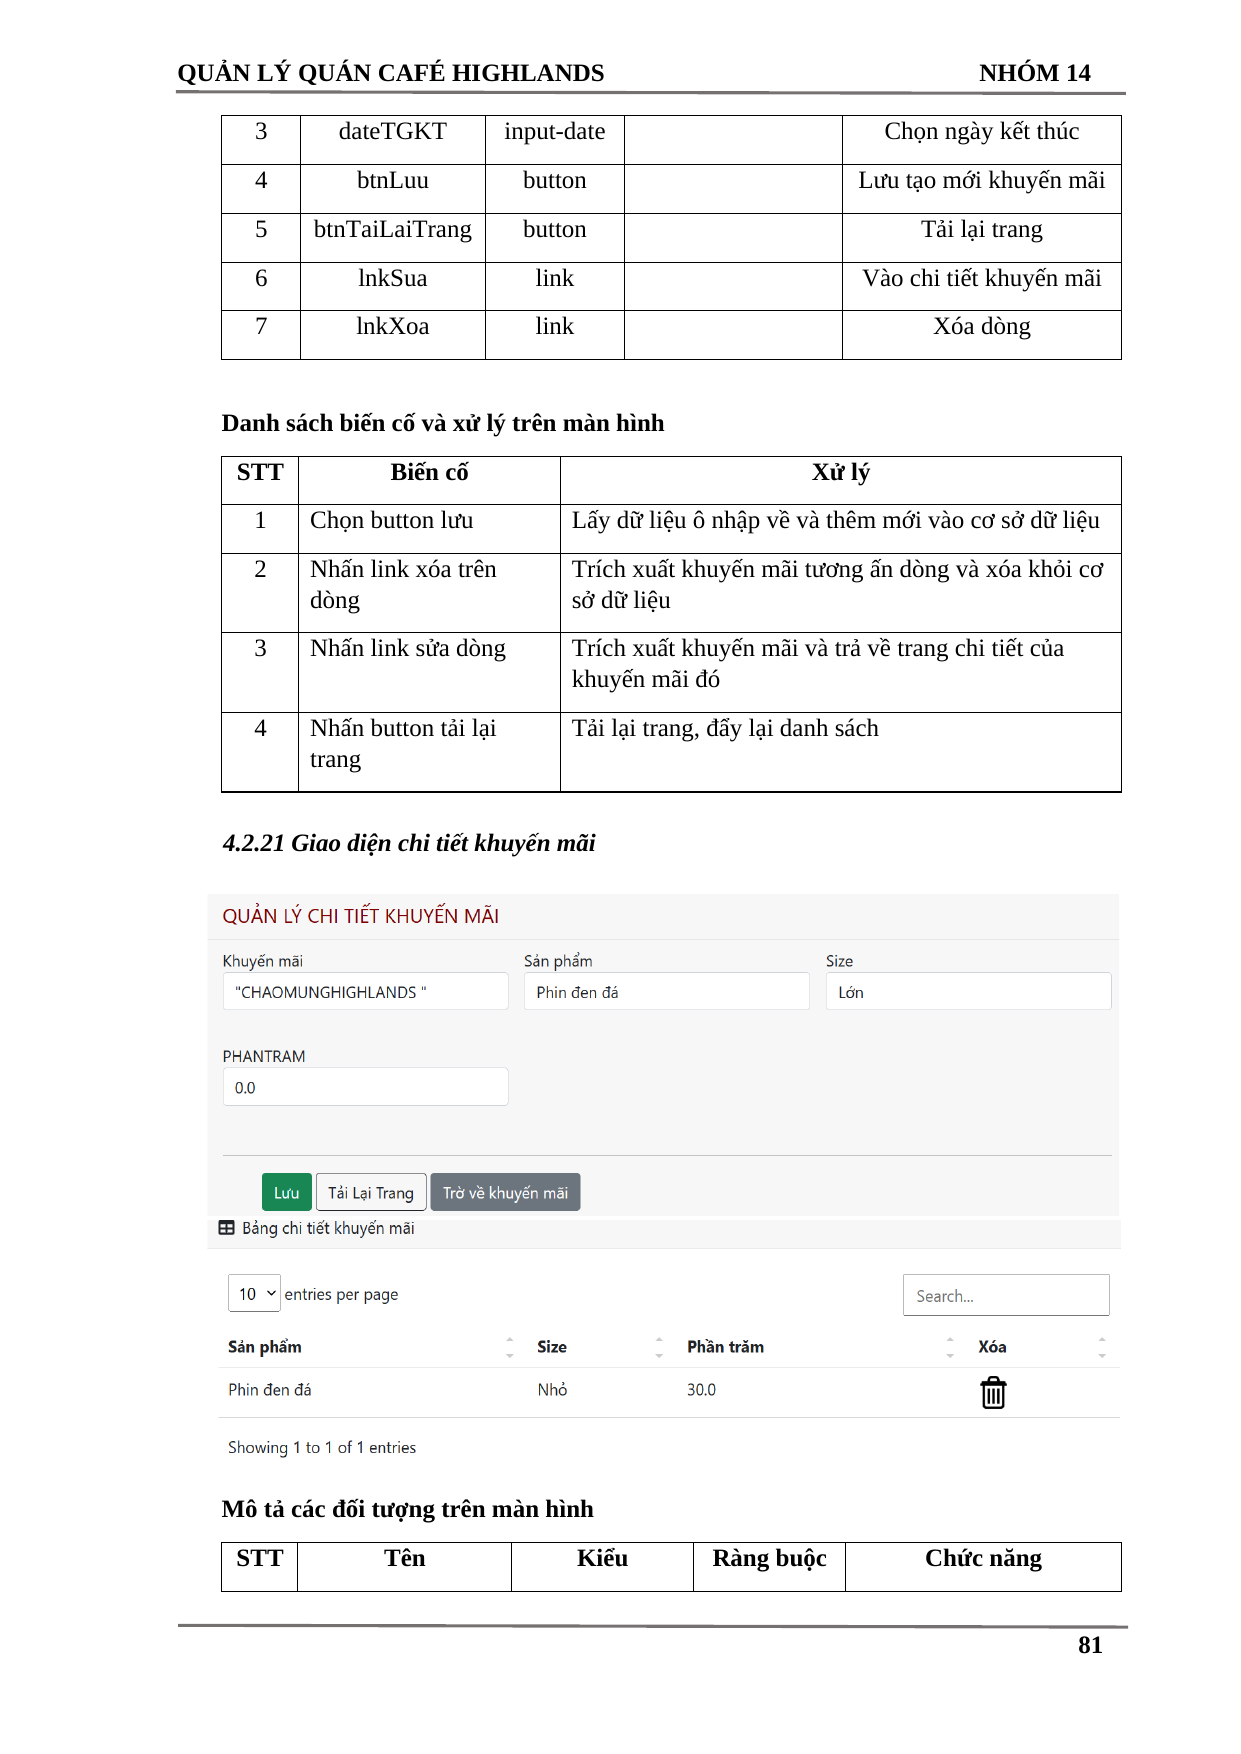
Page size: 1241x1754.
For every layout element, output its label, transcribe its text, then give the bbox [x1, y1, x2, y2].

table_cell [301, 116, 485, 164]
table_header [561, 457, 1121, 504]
picture [194, 894, 1120, 1216]
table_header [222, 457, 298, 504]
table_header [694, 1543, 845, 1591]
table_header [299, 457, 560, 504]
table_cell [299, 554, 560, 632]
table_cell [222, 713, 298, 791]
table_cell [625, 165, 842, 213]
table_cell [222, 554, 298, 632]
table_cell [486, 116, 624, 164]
text Mô tả các đối tượng trên màn hình [221, 1494, 1122, 1523]
list Giao diện chi tiết khuyến mãi [223, 828, 1122, 857]
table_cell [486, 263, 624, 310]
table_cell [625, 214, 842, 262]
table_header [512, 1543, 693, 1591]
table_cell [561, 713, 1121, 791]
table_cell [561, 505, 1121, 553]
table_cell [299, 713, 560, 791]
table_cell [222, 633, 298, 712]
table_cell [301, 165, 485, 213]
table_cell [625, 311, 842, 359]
text Danh sách biến cố và xử lý trên màn hình [221, 408, 1122, 437]
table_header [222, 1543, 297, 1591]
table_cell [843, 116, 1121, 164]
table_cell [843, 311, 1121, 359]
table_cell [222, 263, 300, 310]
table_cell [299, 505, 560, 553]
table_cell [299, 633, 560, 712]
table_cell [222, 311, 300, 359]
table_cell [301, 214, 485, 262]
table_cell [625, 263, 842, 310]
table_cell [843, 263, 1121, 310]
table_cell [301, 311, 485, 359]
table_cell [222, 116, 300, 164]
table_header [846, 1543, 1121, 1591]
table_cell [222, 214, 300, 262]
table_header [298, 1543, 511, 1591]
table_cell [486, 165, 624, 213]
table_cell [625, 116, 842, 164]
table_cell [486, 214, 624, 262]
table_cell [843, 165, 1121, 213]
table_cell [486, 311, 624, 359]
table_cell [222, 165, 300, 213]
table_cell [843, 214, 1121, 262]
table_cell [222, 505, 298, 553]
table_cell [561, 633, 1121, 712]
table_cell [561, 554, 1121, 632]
picture [207, 1220, 1121, 1469]
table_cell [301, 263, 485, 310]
